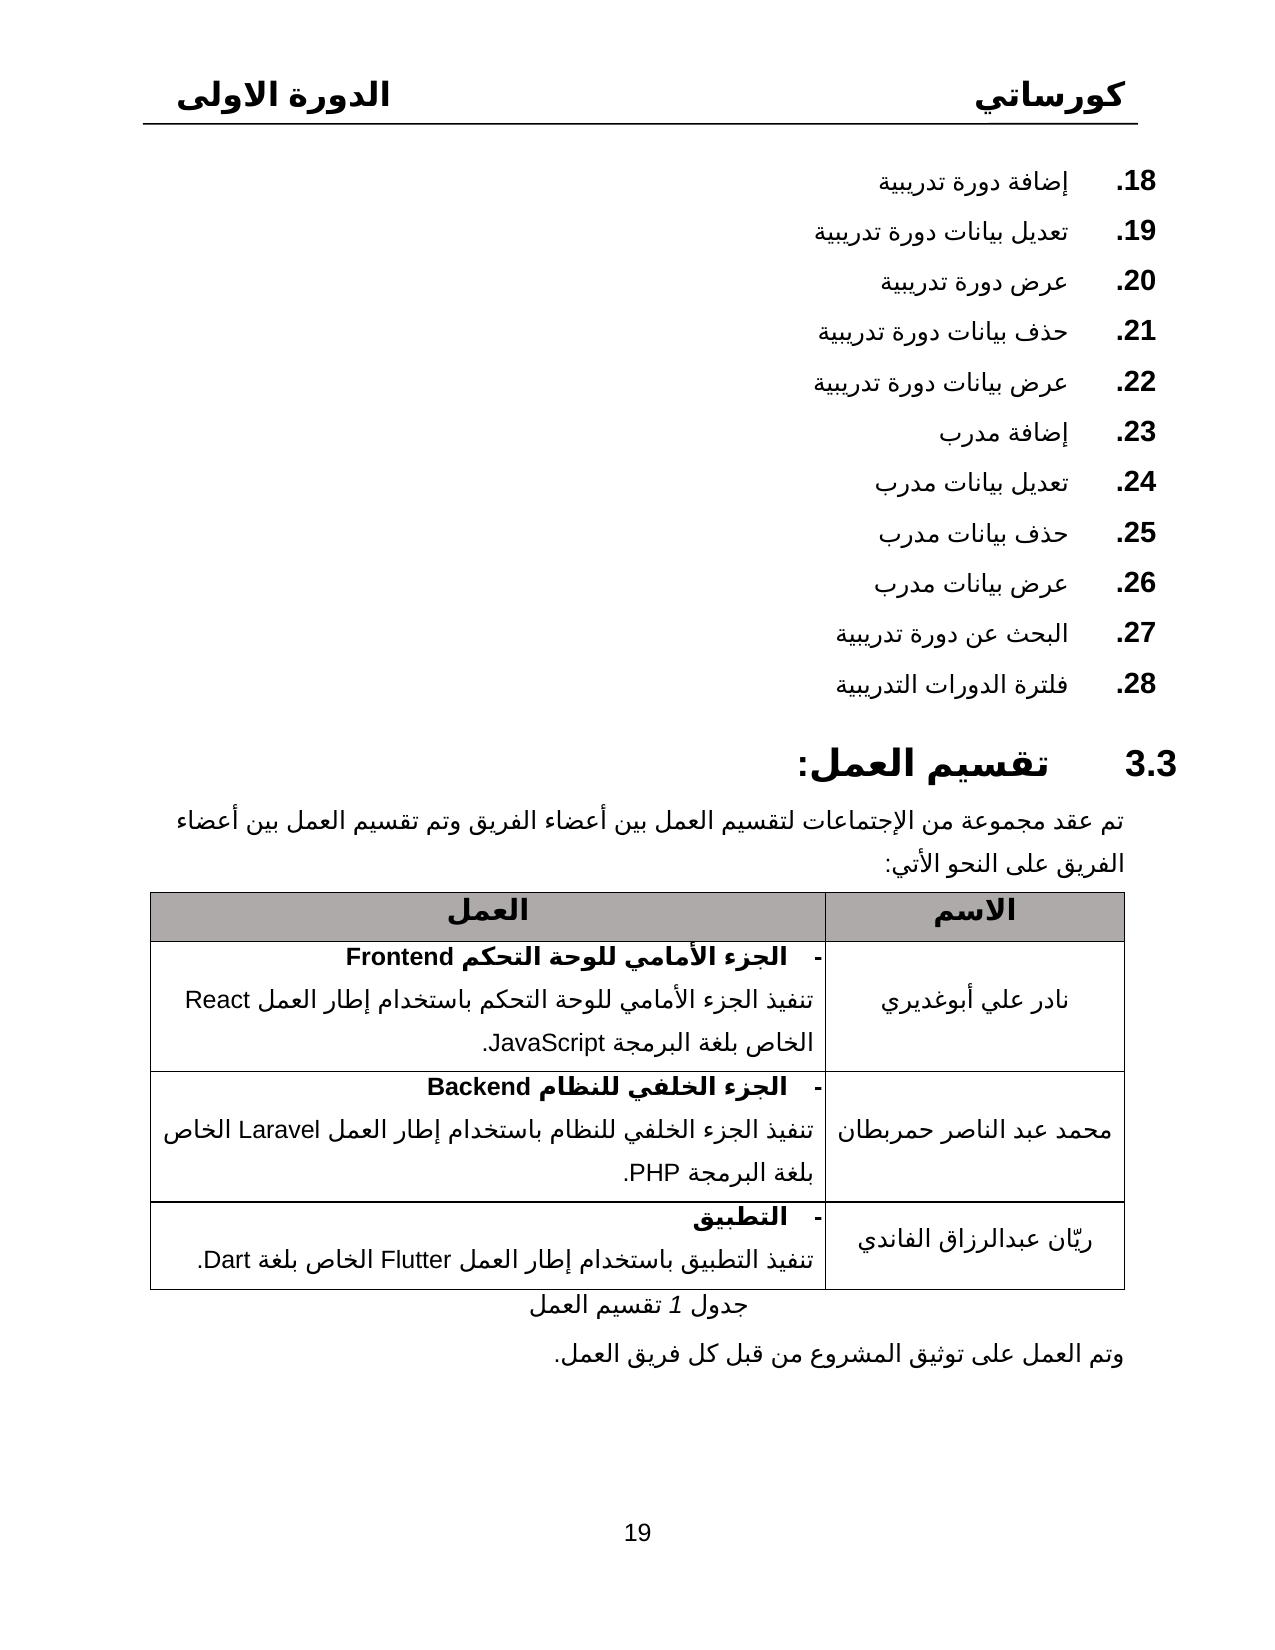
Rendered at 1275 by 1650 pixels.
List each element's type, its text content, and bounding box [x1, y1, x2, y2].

table_cell ريّان عبدالرزاق الفاندي [826, 1203, 1124, 1288]
list حذف بيانات مدرب [150, 515, 1116, 548]
list عرض دورة تدريبية [150, 263, 1116, 297]
text تم عقد مجموعة من الإجتماعات لتقسيم العمل بين أعضاء الفريق وتم تقسيم العمل بين أعضاء الفريق على النحو الأتي: [150, 806, 1125, 877]
list عرض بيانات دورة تدريبية [150, 364, 1116, 397]
list فلترة الدورات التدريبية [150, 666, 1116, 699]
list إضافة دورة تدريبية [150, 162, 1116, 196]
subtitle تقسيم العمل: [150, 741, 1125, 784]
table_header العمل [151, 893, 825, 941]
table_cell الجزء الأمامي للوحة التحكم Frontend تنفيذ الجزء الأمامي للوحة التحكم باستخدام إطار العمل React الخاص بلغة البرمجة JavaScript. [151, 942, 825, 1071]
table_cell التطبيق تنفيذ التطبيق باستخدام إطار العمل Flutter الخاص بلغة Dart. [151, 1203, 825, 1288]
text وتم العمل على توثيق المشروع من قبل كل فريق العمل. [150, 1339, 1125, 1368]
list تعديل بيانات دورة تدريبية [150, 213, 1116, 246]
table_cell محمد عبد الناصر حمربطان [826, 1072, 1124, 1201]
list تعديل بيانات مدرب [150, 464, 1116, 498]
list حذف بيانات دورة تدريبية [150, 313, 1116, 347]
table_header الاسم [826, 893, 1124, 941]
list إضافة مدرب [150, 414, 1116, 448]
table_cell نادر علي أبوغديري [826, 942, 1124, 1071]
list البحث عن دورة تدريبية [150, 615, 1116, 649]
text جدول تقسيم العمل [150, 1290, 1125, 1318]
list عرض بيانات مدرب [150, 565, 1116, 598]
table_cell الجزء الخلفي للنظام Backend تنفيذ الجزء الخلفي للنظام باستخدام إطار العمل Laravel الخاص بلغة البرمجة PHP. [151, 1072, 825, 1201]
